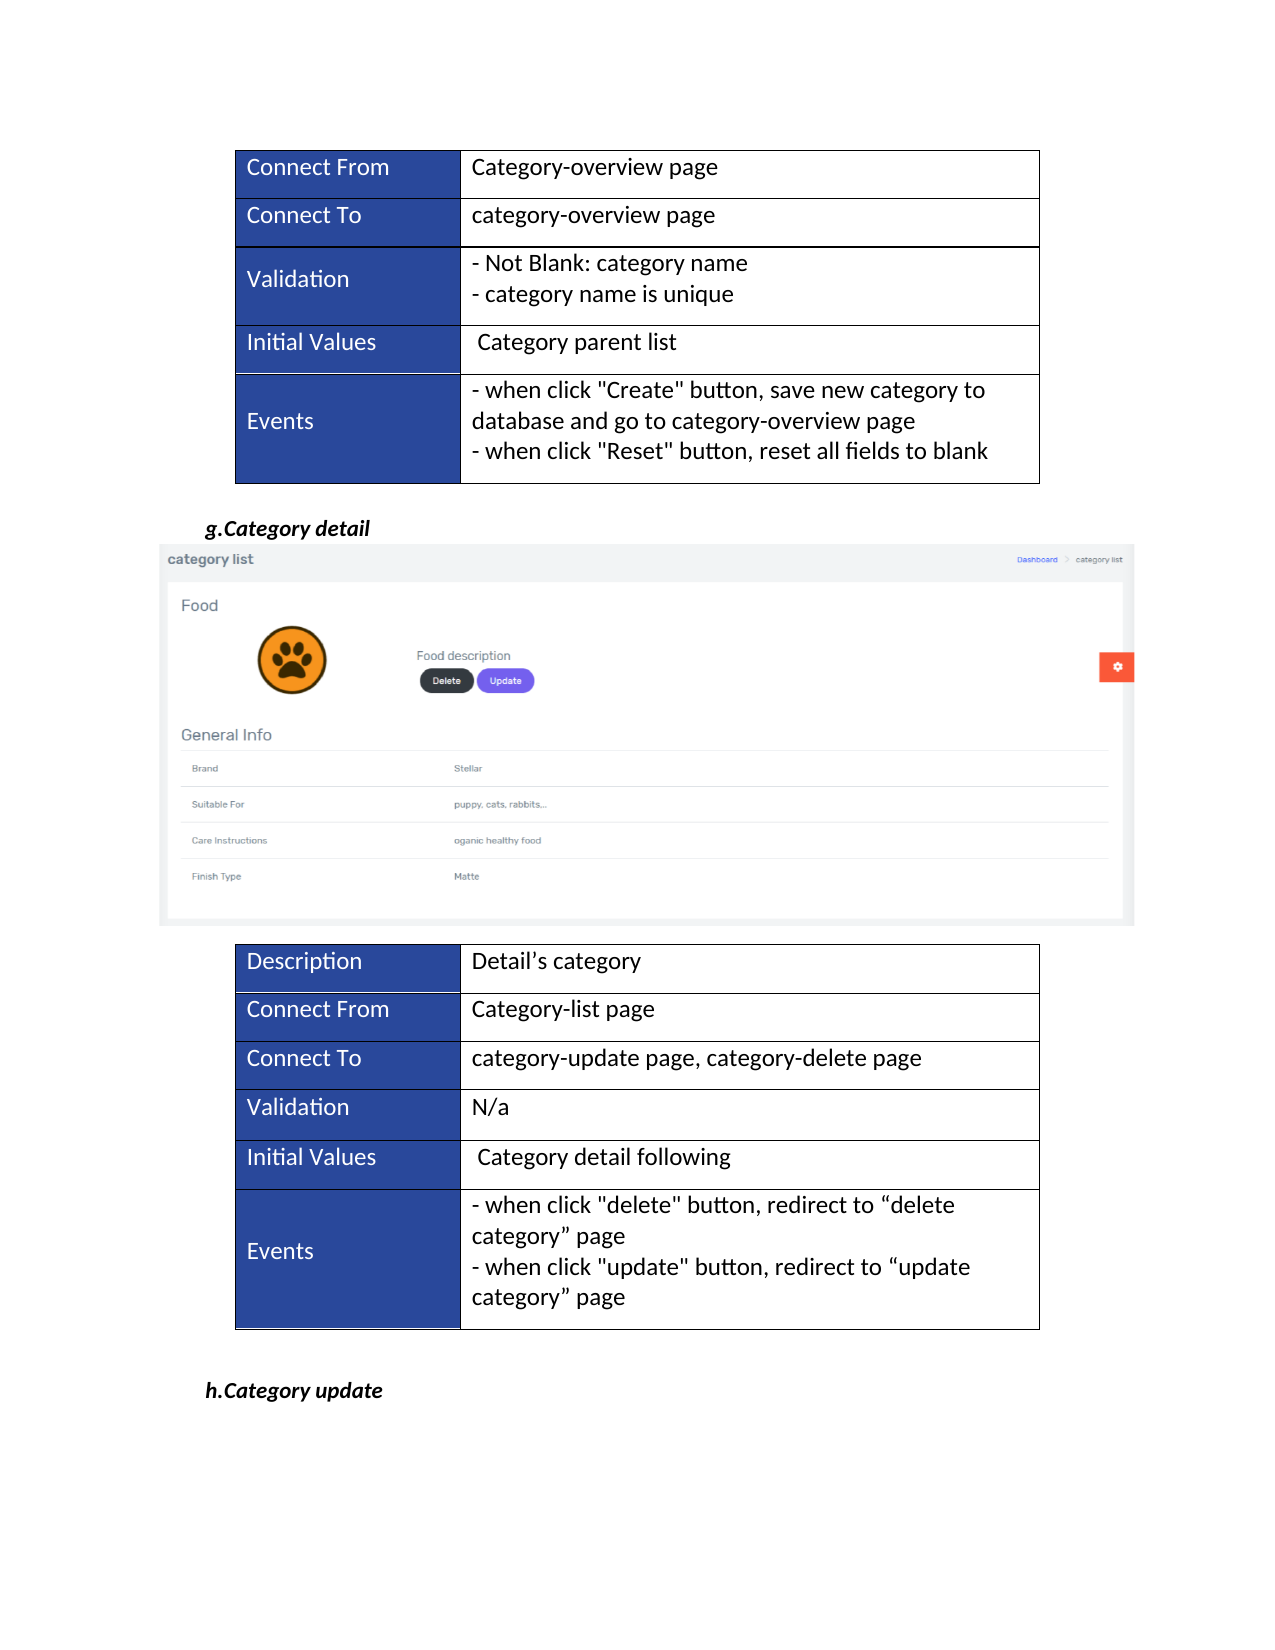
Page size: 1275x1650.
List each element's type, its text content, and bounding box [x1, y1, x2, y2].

table_cell category-overview page [461, 199, 1039, 246]
table_cell Category-list page [461, 994, 1039, 1041]
table_cell Category detail following [461, 1141, 1039, 1189]
table_cell Connect To [236, 1042, 460, 1089]
table_cell Connect To [236, 199, 460, 246]
table_cell Initial Values [236, 1141, 460, 1189]
picture [159, 544, 1135, 926]
table_cell Initial Values [236, 326, 460, 373]
table_cell Connect From [236, 994, 460, 1041]
table_cell Connect From [236, 151, 460, 198]
table_cell - when click "delete" button, redirect to “delete category” page - when click "update" button, redirect to “update category” page [461, 1190, 1039, 1328]
table_header Description [236, 945, 460, 992]
list Category update [205, 1376, 1125, 1404]
table_cell Events [236, 375, 460, 483]
table_cell - when click "Create" button, save new category to database and go to category-overview page - when click "Reset" button, reset all fields to blank [461, 375, 1039, 483]
table_cell - Not Blank: category name - category name is unique [461, 248, 1039, 325]
table_header Detail’s category [461, 945, 1039, 992]
table_cell Validation [236, 1090, 460, 1140]
table_cell N/a [461, 1090, 1039, 1140]
table_cell category-update page, category-delete page [461, 1042, 1039, 1089]
table_cell Category-overview page [461, 151, 1039, 198]
list Category detail [205, 514, 1125, 542]
table_cell Category parent list [461, 326, 1039, 373]
table_cell Events [236, 1190, 460, 1328]
table_cell Validation [236, 248, 460, 325]
